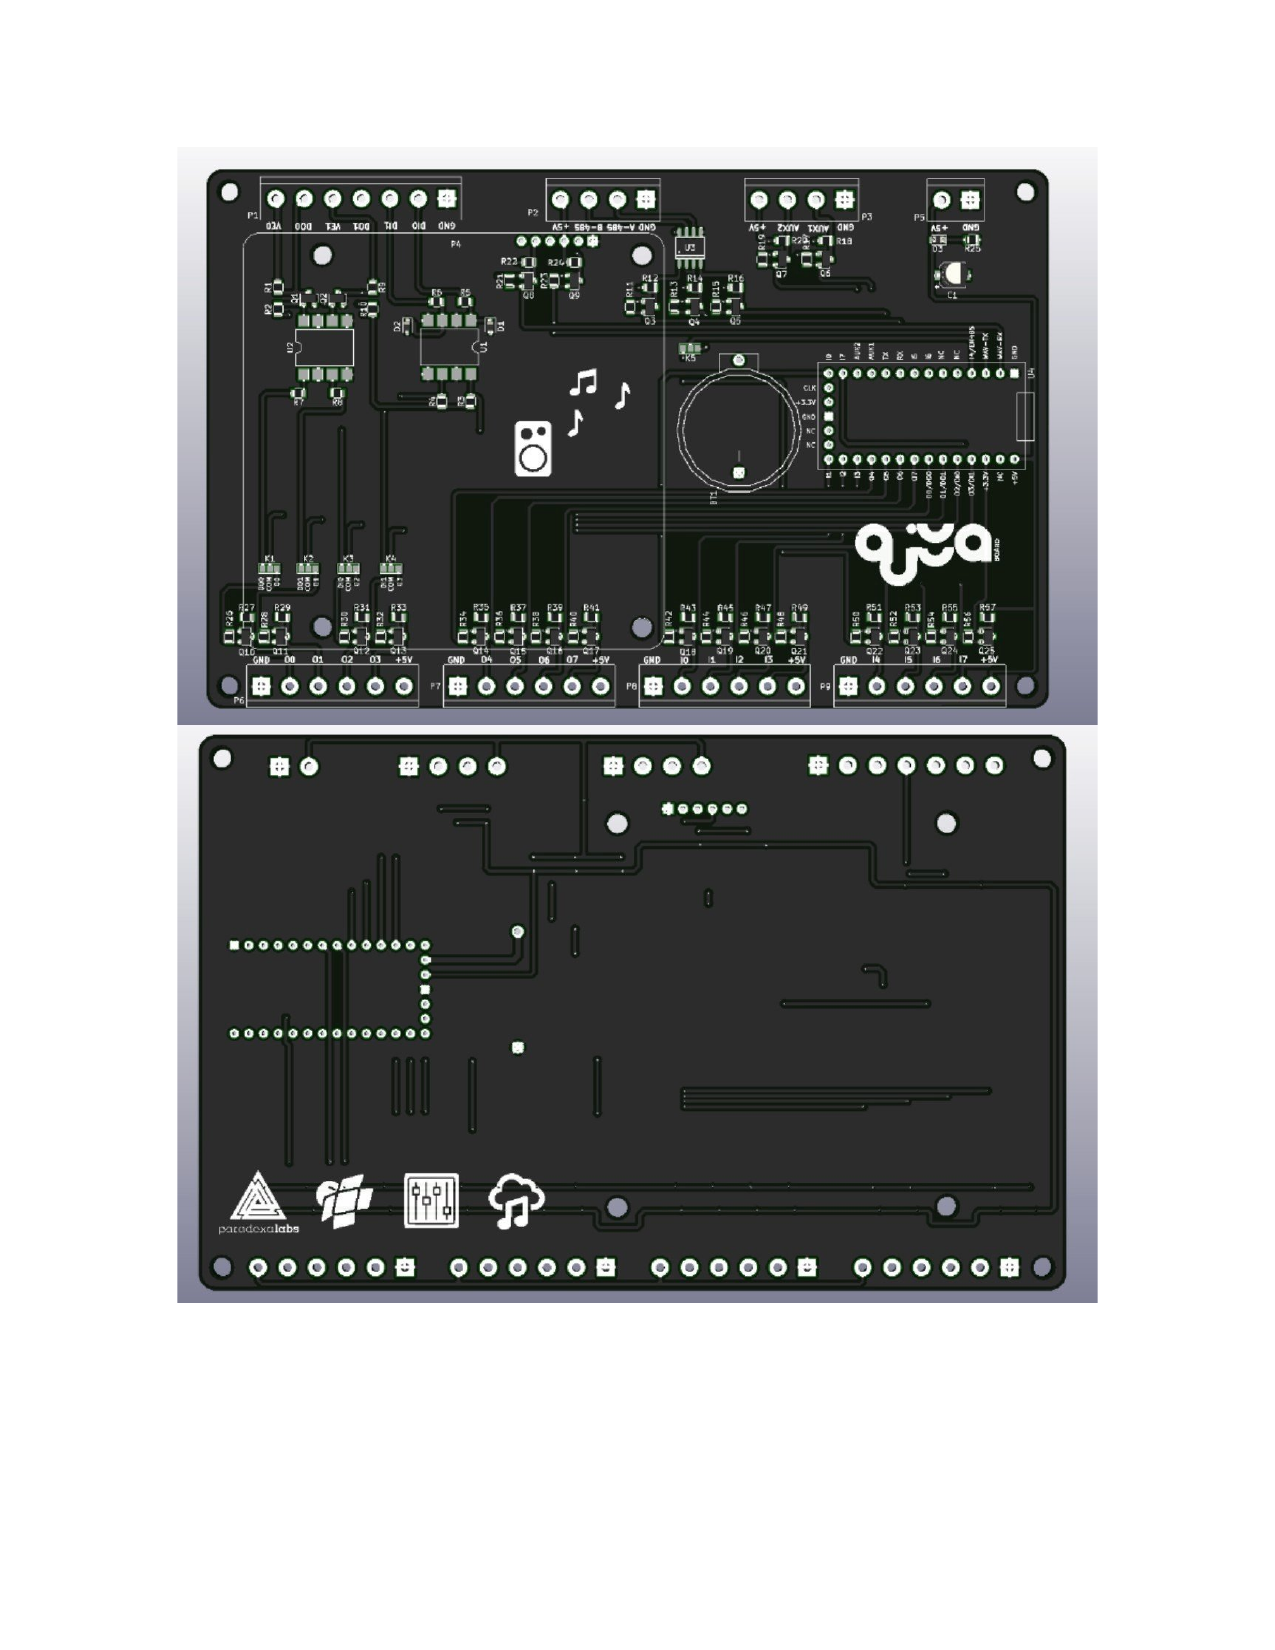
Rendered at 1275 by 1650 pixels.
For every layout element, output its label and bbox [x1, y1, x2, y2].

picture [177, 147, 1098, 1303]
